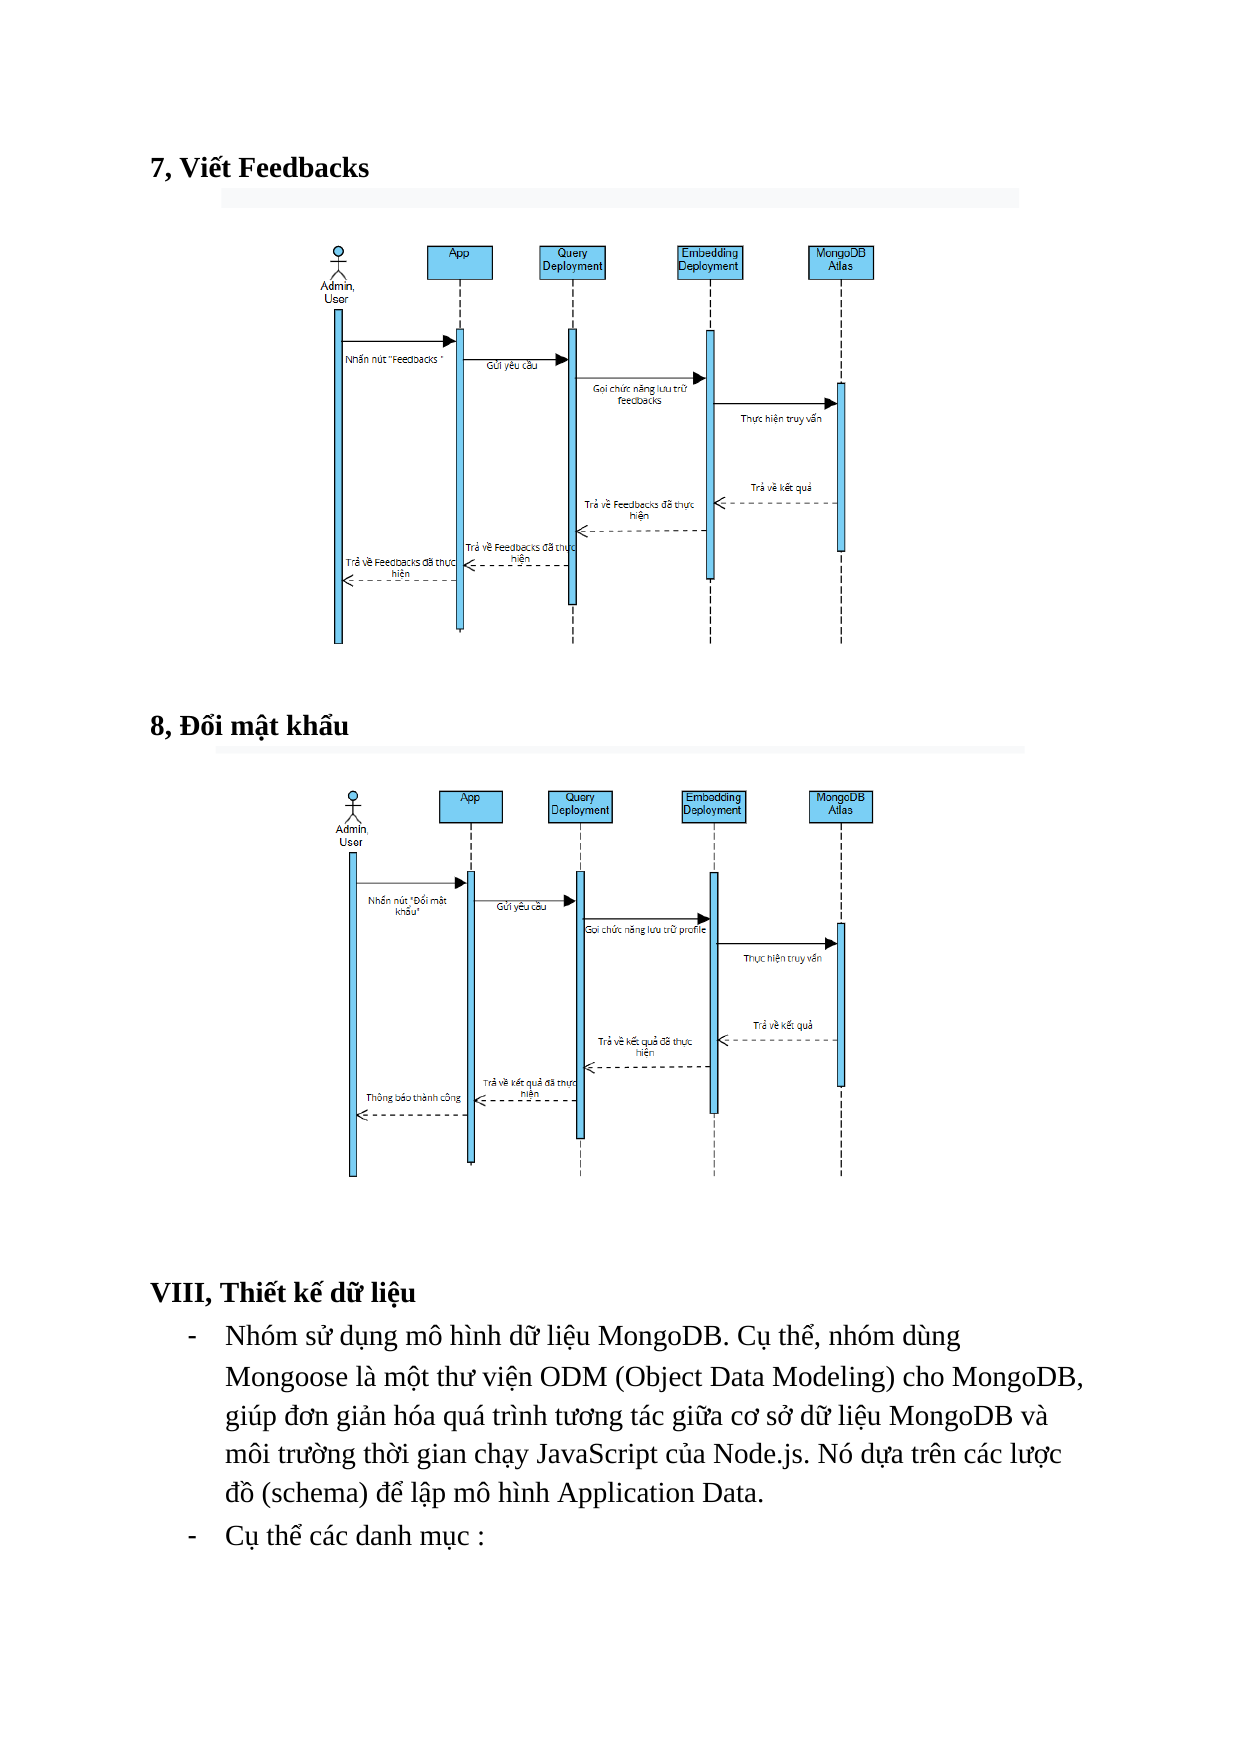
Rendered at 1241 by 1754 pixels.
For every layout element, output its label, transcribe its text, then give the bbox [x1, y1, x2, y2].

picture [221, 188, 1020, 686]
list Nhóm sử dụng mô hình dữ liệu MongoDB. Cụ thể, nhóm dùng Mongoose là một thư viện ODM (Object Data Modeling) cho MongoDB, giúp đơn giản hóa quá trình tương tác giữa cơ sở dữ liệu MongoDB và môi trường thời gian chạy JavaScript của Node.js. Nó dựa trên các lược đồ (schema) để lập mô hình Application Data. [187, 1314, 1090, 1509]
picture [215, 746, 1025, 1253]
subtitle 8, Đổi mật khẩu [150, 708, 1090, 741]
subtitle 7, Viết Feedbacks [150, 150, 1090, 183]
subtitle VIII, Thiết kế dữ liệu [150, 1275, 1090, 1308]
list Cụ thể các danh mục : [187, 1514, 1090, 1554]
